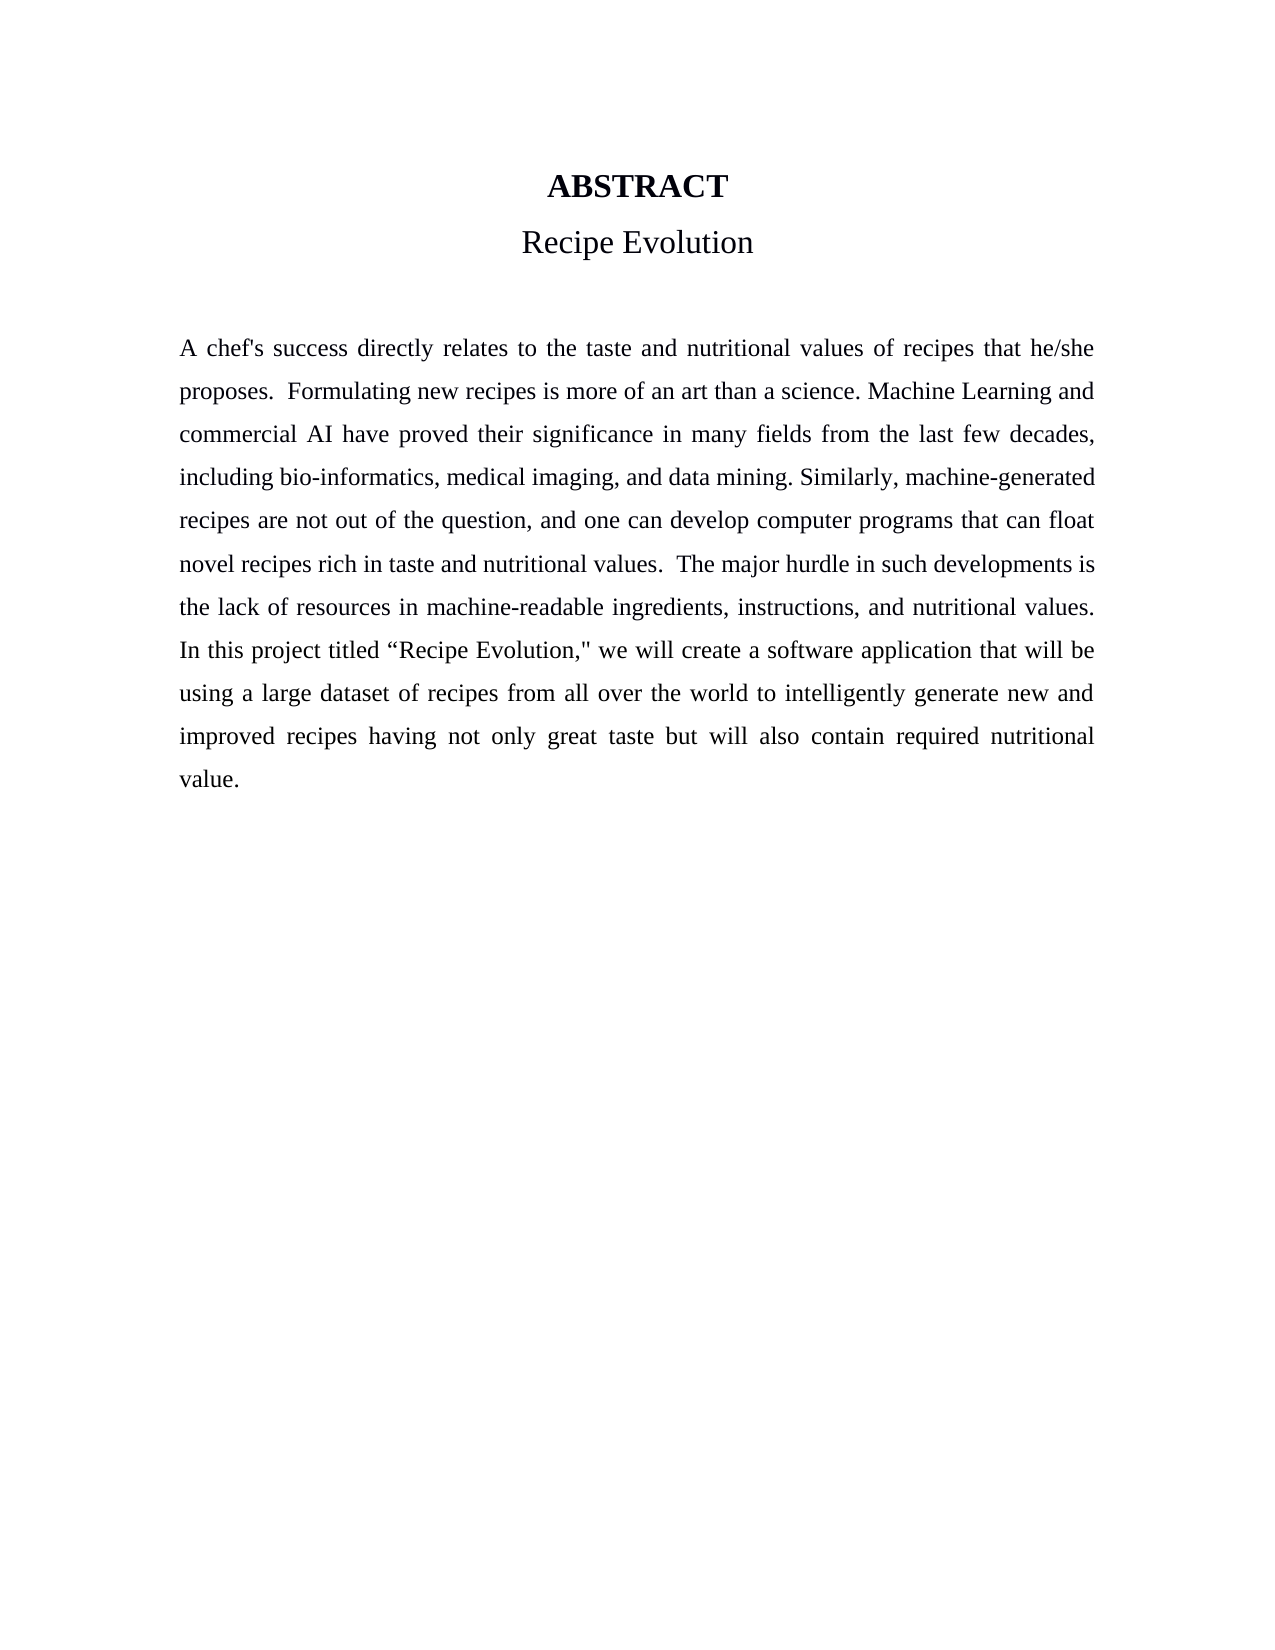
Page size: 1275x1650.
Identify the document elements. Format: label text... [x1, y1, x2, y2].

text ABSTRACT [179, 166, 1096, 205]
text Recipe Evolution [179, 222, 1096, 260]
text A chef's success directly relates to the taste and nutritional values of recipes that he/she proposes. Formulating new recipes is more of an art than a science. Machine Learning and commercial AI have proved their significance in many fields from the last few decades, including bio-informatics, medical imaging, and data mining. Similarly, machine-generated recipes are not out of the question, and one can develop computer programs that can float novel recipes rich in taste and nutritional values. The major hurdle in such developments is the lack of resources in machine-readable ingredients, instructions, and nutritional values. In this project titled “Recipe Evolution," we will create a software application that will be using a large dataset of recipes from all over the world to intelligently generate new and improved recipes having not only great taste but will also contain required nutritional value. [179, 333, 1096, 793]
